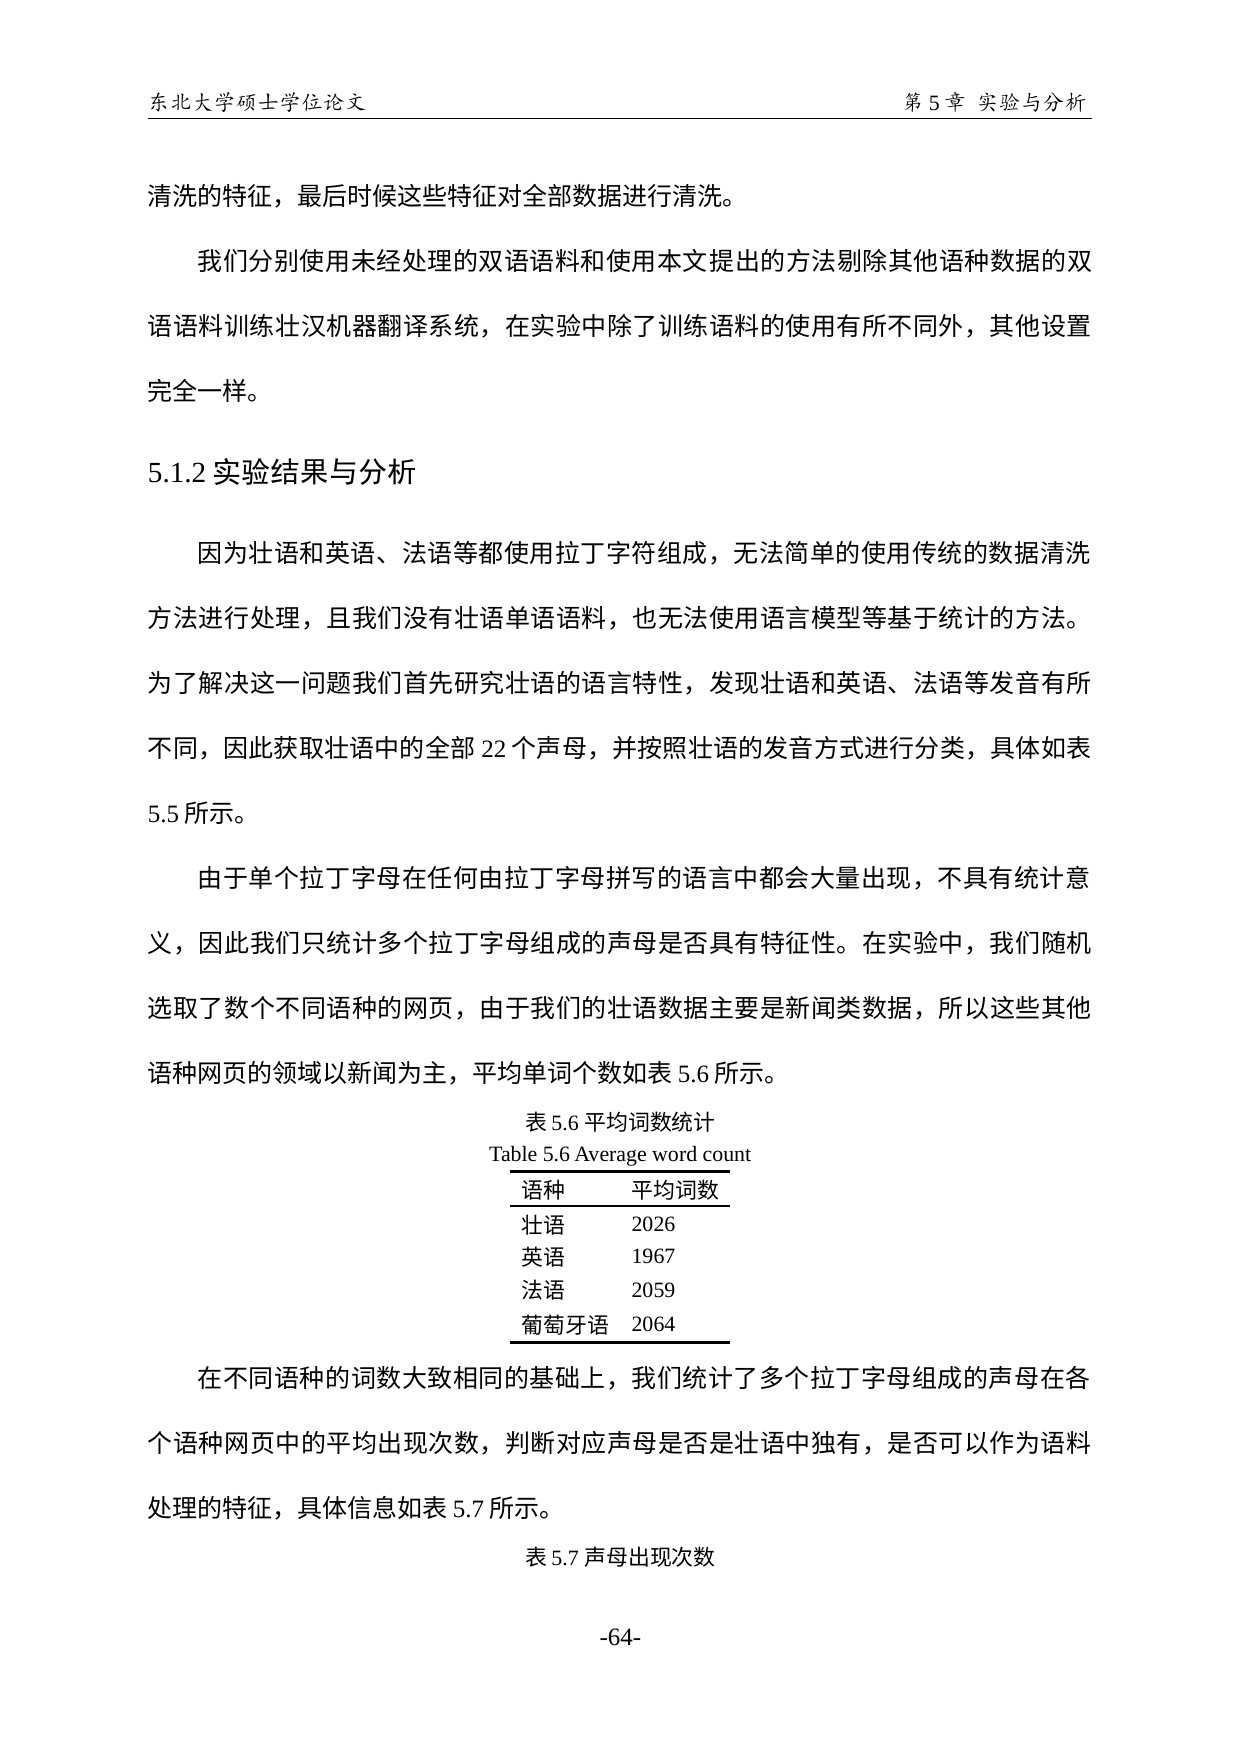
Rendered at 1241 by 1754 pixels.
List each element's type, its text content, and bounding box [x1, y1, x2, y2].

text 在不同语种的词数大致相同的基础上，我们统计了多个拉丁字母组成的声母在各个语种网页中的平均出现次数，判断对应声母是否是壮语中独有，是否可以作为语料处理的特征，具体信息如表5.7所示。 [148, 1344, 1092, 1539]
text 由于单个拉丁字母在任何由拉丁字母拼写的语言中都会大量出现，不具有统计意义，因此我们只统计多个拉丁字母组成的声母是否具有特征性。在实验中，我们随机选取了数个不同语种的网页，由于我们的壮语数据主要是新闻类数据，所以这些其他语种网页的领域以新闻为主，平均单词个数如表5.6所示。 [148, 844, 1092, 1104]
text 因为壮语和英语、法语等都使用拉丁字符组成，无法简单的使用传统的数据清洗方法进行处理，且我们没有壮语单语语料，也无法使用语言模型等基于统计的方法。为了解决这一问题我们首先研究壮语的语言特性，发现壮语和英语、法语等发音有所不同，因此获取壮语中的全部22个声母，并按照壮语的发音方式进行分类，具体如表5.5所示。 [148, 519, 1092, 844]
text 5.1.2实验结果与分析 [148, 438, 1092, 503]
table_cell 法语 [510, 1272, 620, 1307]
table_cell 英语 [510, 1240, 620, 1272]
table_header 语种 [510, 1173, 620, 1205]
table_cell 壮语 [510, 1207, 620, 1240]
text 表5.6 平均词数统计 [148, 1104, 1092, 1137]
text Table 5.6 Average word count [148, 1137, 1092, 1169]
text 我们分别使用未经处理的双语语料和使用本文提出的方法剔除其他语种数据的双语语料训练壮汉机器翻译系统，在实验中除了训练语料的使用有所不同外，其他设置完全一样。 [148, 227, 1092, 422]
table_cell 1967 [620, 1240, 730, 1272]
table_cell 2059 [620, 1272, 730, 1307]
text 表5.7 声母出现次数 [148, 1539, 1092, 1572]
table_header 平均词数 [620, 1173, 730, 1205]
table_cell 2064 [620, 1307, 730, 1341]
table_cell 葡萄牙语 [510, 1307, 620, 1341]
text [148, 162, 1092, 227]
table_cell 2026 [620, 1207, 730, 1240]
